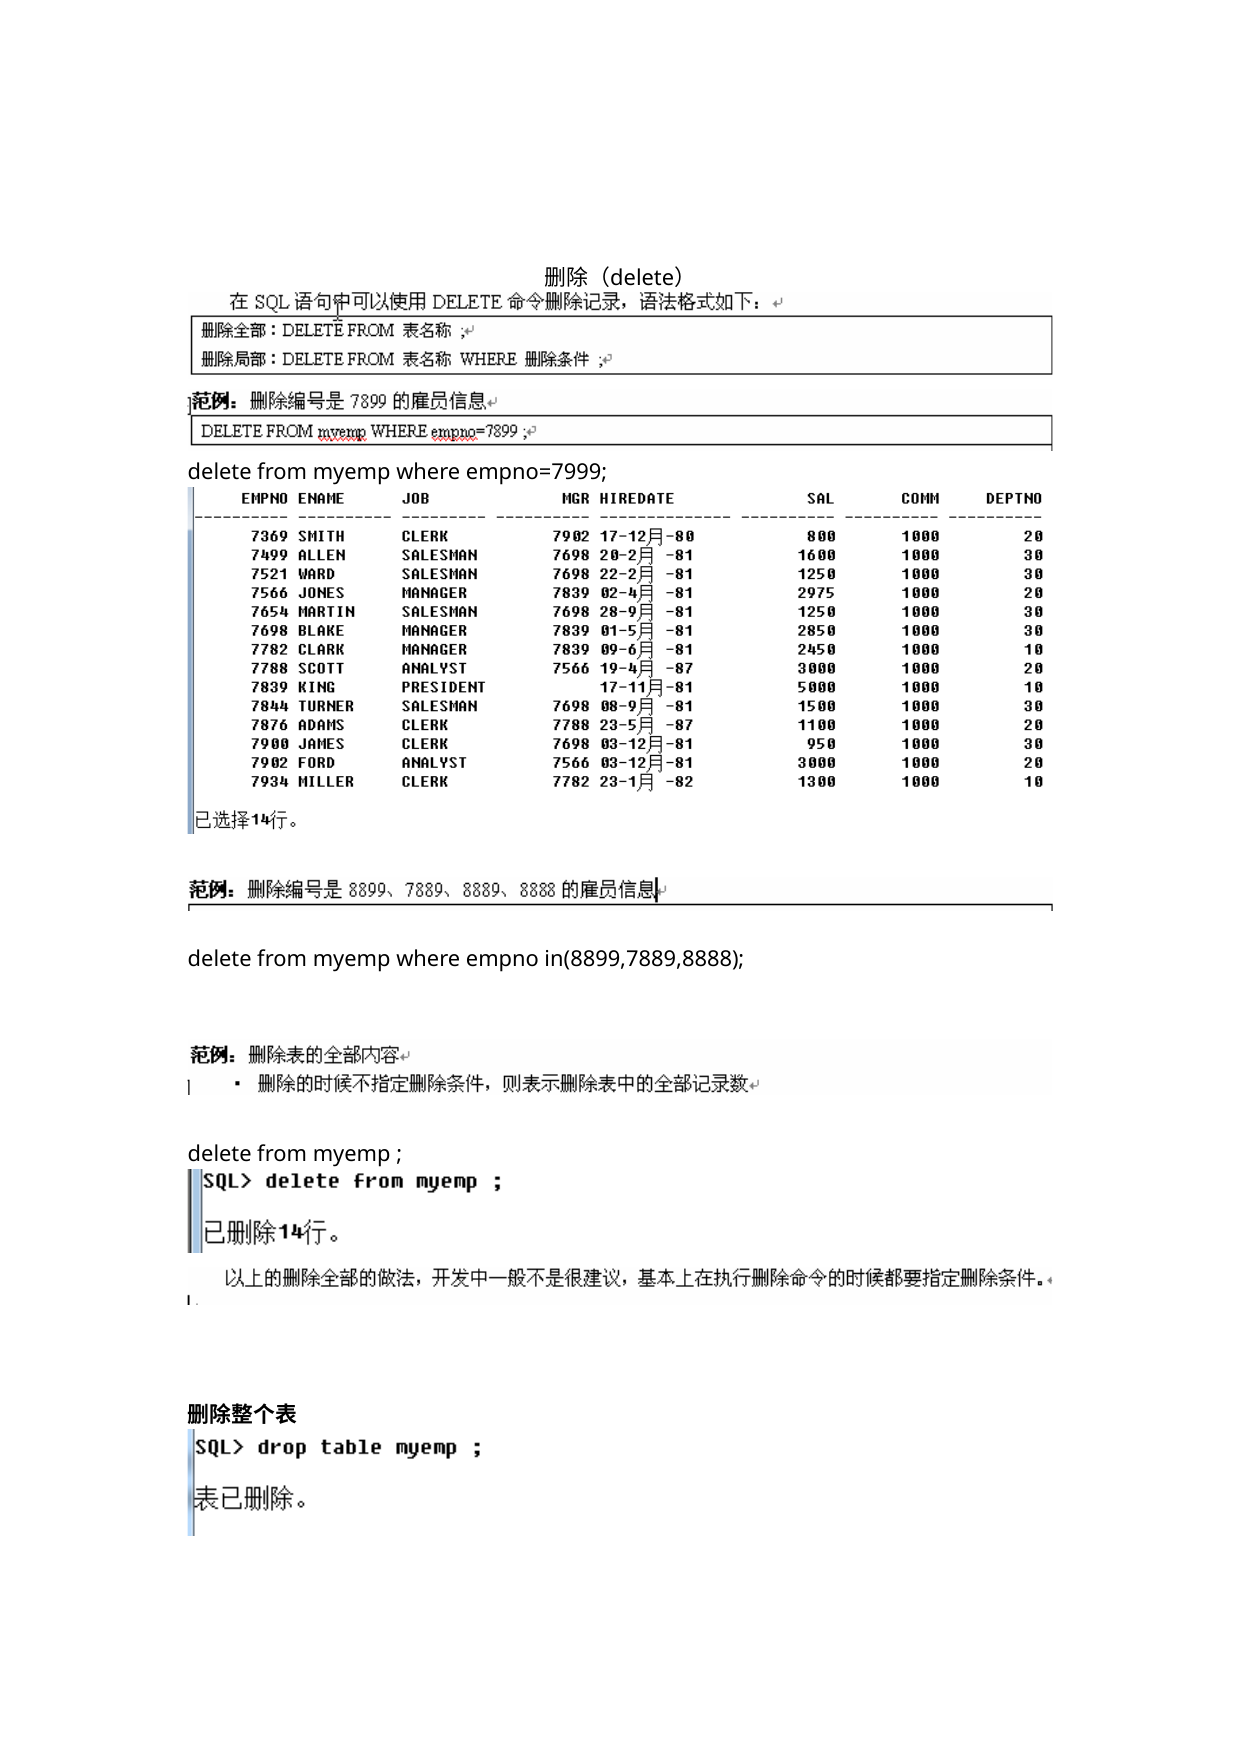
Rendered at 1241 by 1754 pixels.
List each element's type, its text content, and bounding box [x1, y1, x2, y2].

picture [187, 1267, 1053, 1305]
picture [187, 292, 1053, 379]
list 删除（delete） [187, 259, 1053, 292]
list delete from myemp where empno=7999; [187, 454, 1053, 487]
picture [187, 1429, 497, 1536]
picture [187, 1169, 522, 1253]
picture [187, 877, 1053, 911]
list 删除整个表 [187, 1397, 1053, 1429]
picture [187, 1039, 1053, 1095]
picture [187, 389, 1053, 451]
picture [187, 487, 1053, 834]
list delete from myemp where empno in(8899,7889,8888); [187, 942, 1053, 974]
list delete from myemp ; [187, 1137, 1053, 1169]
